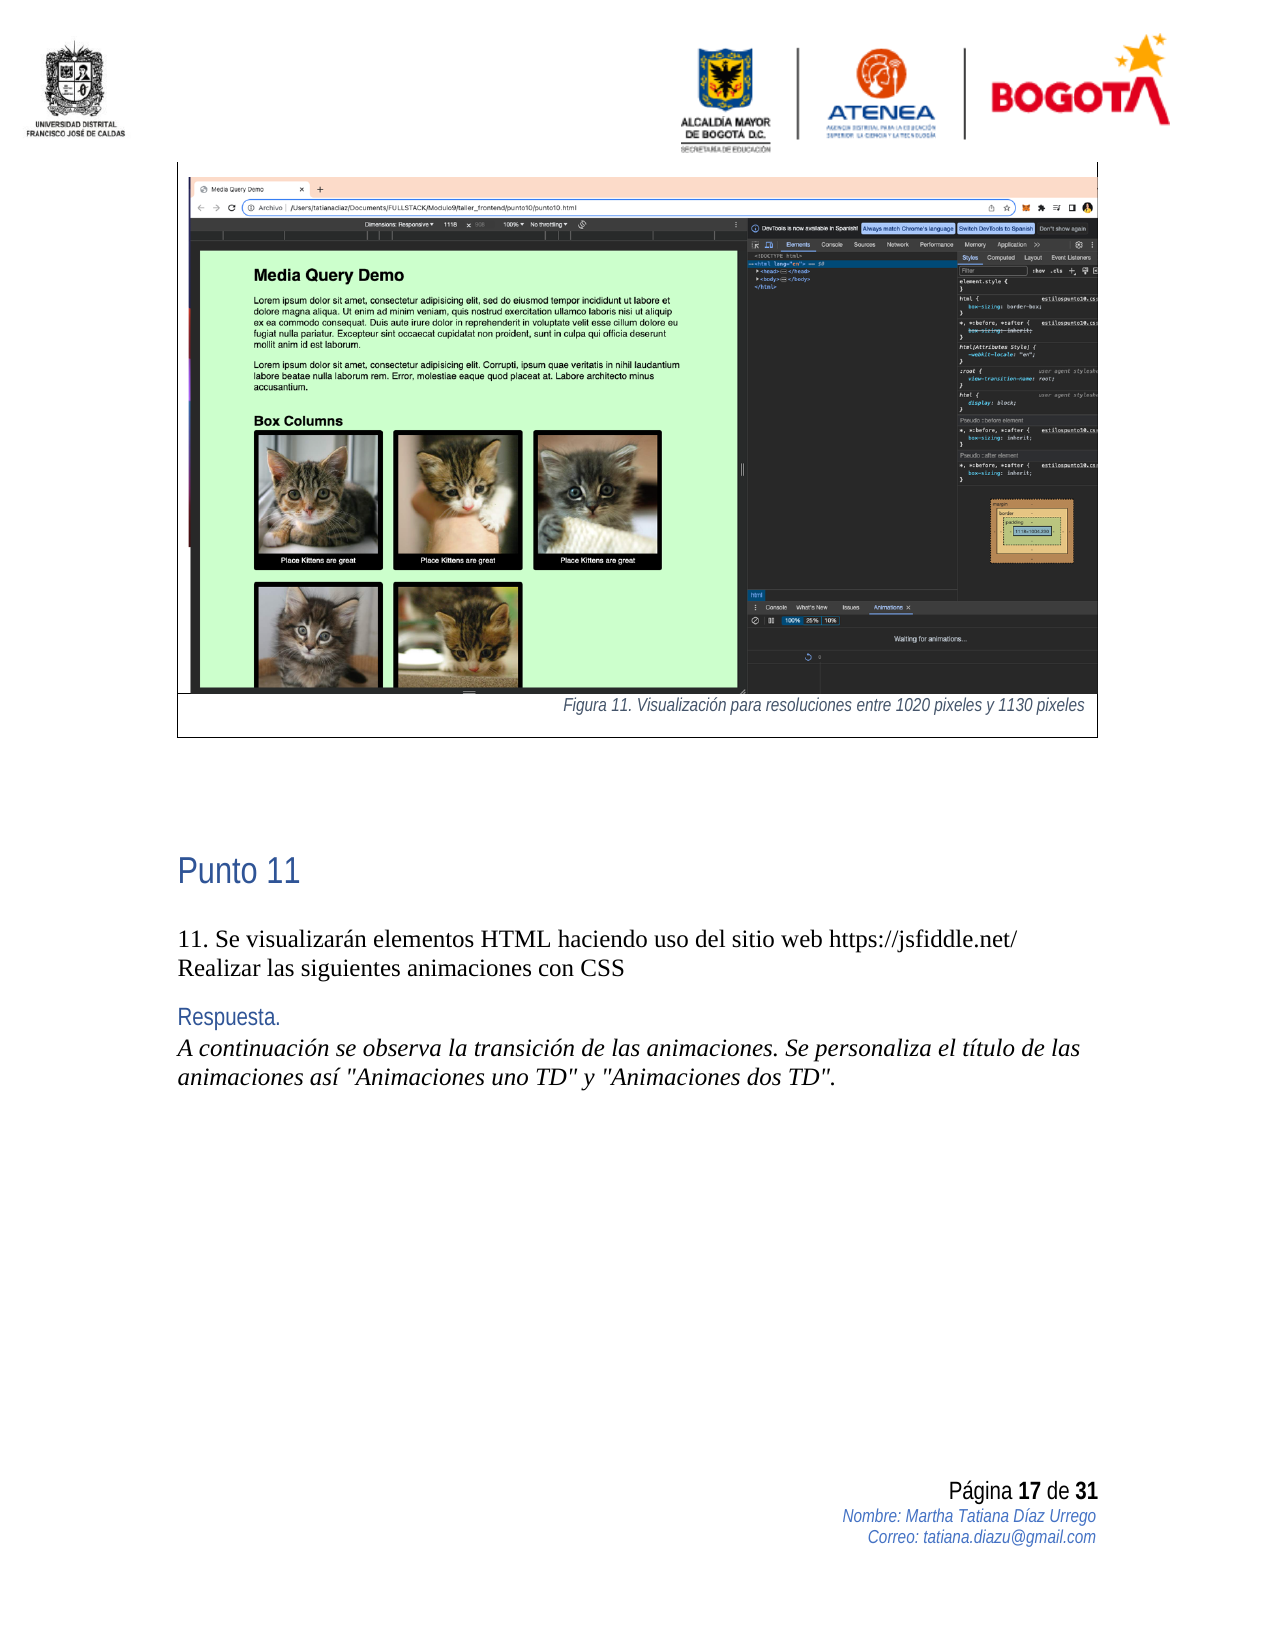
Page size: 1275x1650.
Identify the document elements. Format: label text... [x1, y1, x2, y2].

text A continuación se observa la transición de las animaciones. Se personaliza el título de las animaciones así "Animaciones uno TD" y "Animaciones dos TD". [177, 1033, 1098, 1091]
table_header [178, 161, 1097, 693]
picture [0, 20, 1255, 161]
subtitle Respuesta. [177, 1002, 1098, 1031]
subtitle Punto 11 [177, 849, 1098, 892]
text 11. Se visualizarán elementos HTML haciendo uso del sitio web https://jsfiddle.net/ Realizar las siguientes animaciones con CSS [177, 895, 1098, 982]
picture [188, 177, 1098, 694]
table_cell Figura 11. Visualización para resoluciones entre 1020 pixeles y 1130 pixeles [178, 694, 1097, 737]
